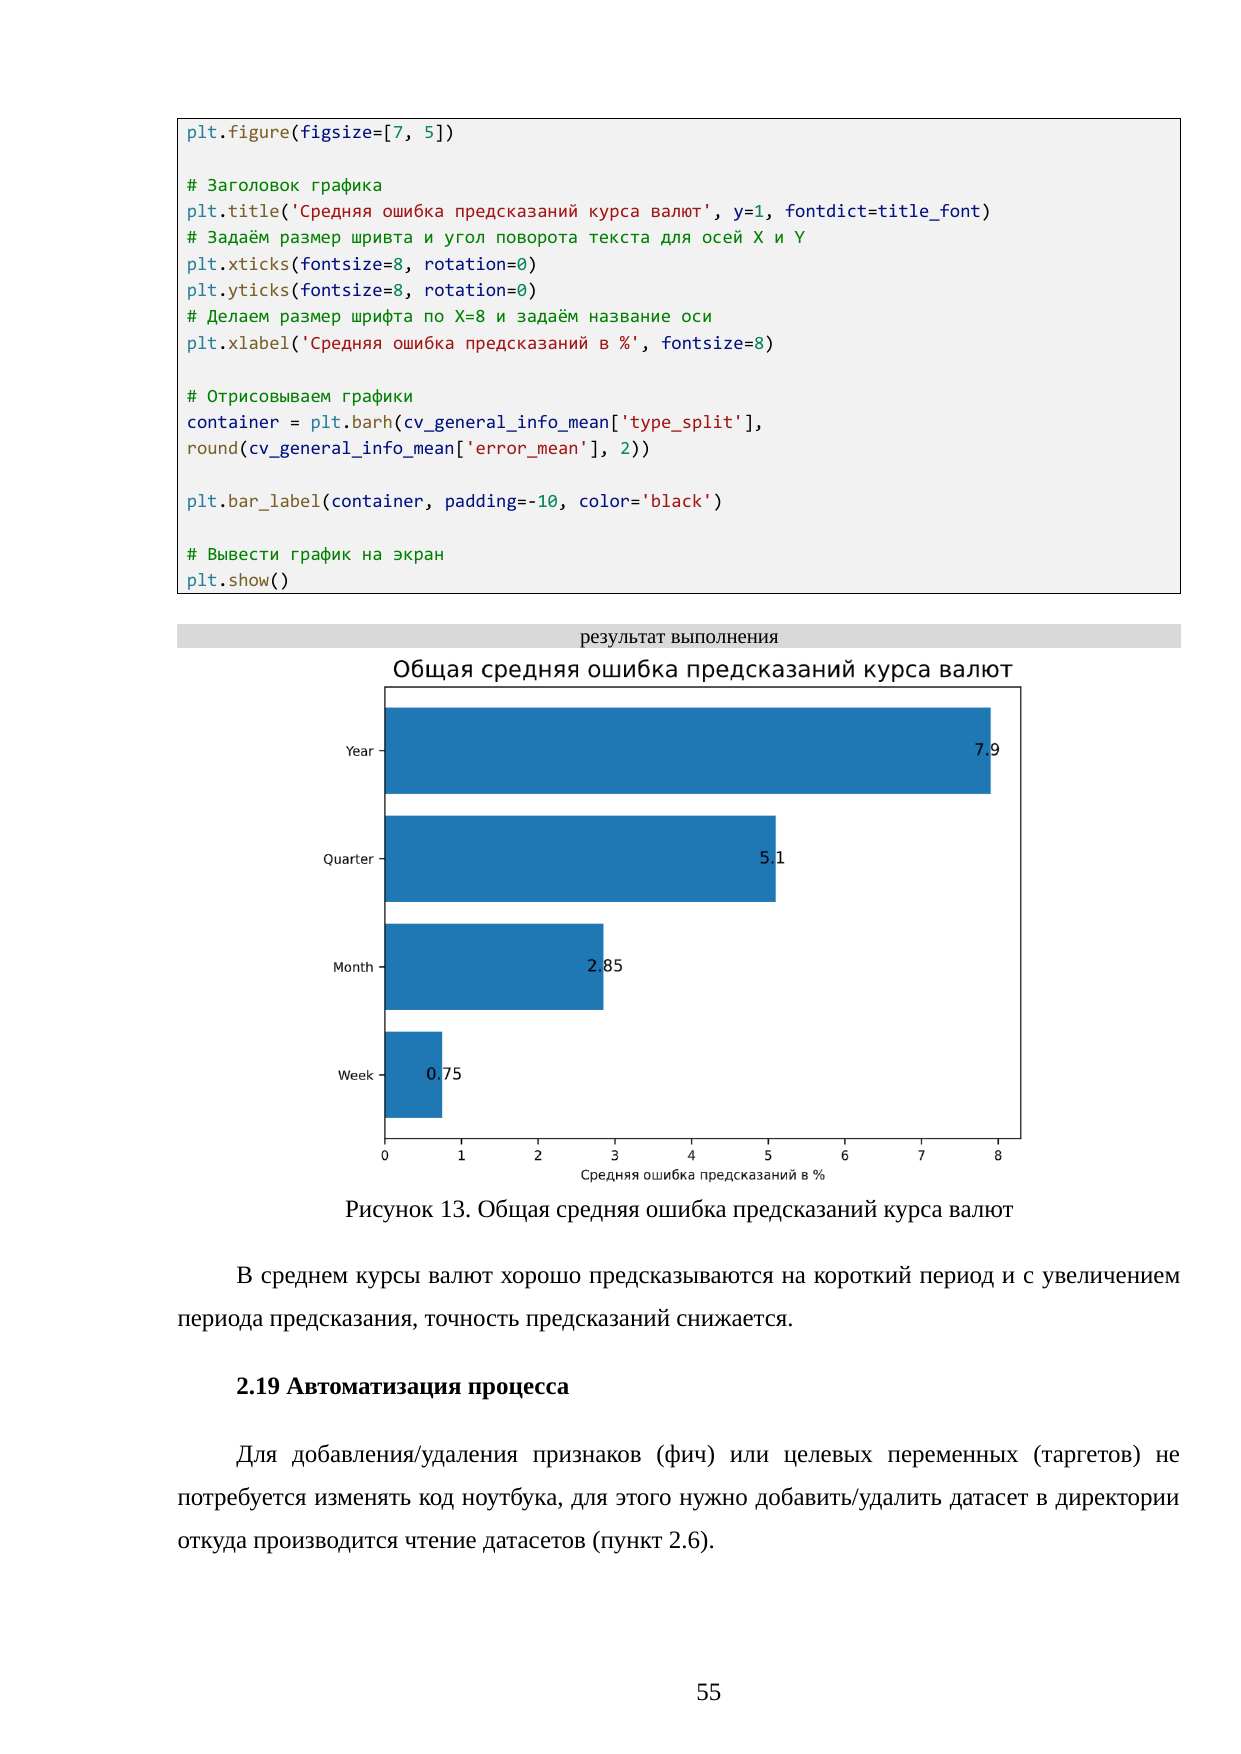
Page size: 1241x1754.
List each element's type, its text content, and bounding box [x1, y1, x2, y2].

text plt.bar_label(container, padding=-10, color='black') [178, 487, 1180, 512]
text # Делаем размер шрифта по Х=8 и задаём название оси [178, 303, 1180, 328]
text plt.xticks(fontsize=8, rotation=0) [178, 250, 1180, 275]
text # Отрисовываем графики [178, 382, 1180, 407]
text plt.show() [178, 566, 1180, 593]
text plt.figure(figsize=[7, 5]) [178, 119, 1180, 143]
text plt.title('Средняя ошибка предсказаний курса валют', y=1, fontdict=title_font) [178, 197, 1180, 222]
text # Задаём размер шривта и угол поворота текста для осей X и Y [178, 223, 1180, 249]
text Рисунок 13. Общая средняя ошибка предсказаний курса валют [177, 1194, 1181, 1222]
title результат выполнения [177, 624, 1181, 648]
text # Заголовок графика [178, 171, 1180, 196]
text В среднем курсы валют хорошо предсказываются на короткий период и с увеличением периода предсказания, точность предсказаний снижается. [177, 1260, 1181, 1332]
picture [315, 649, 1044, 1194]
text plt.xlabel('Средняя ошибка предсказаний в %', fontsize=8) [178, 329, 1180, 354]
text # Вывести график на экран [178, 540, 1180, 565]
text plt.yticks(fontsize=8, rotation=0) [178, 276, 1180, 301]
text Автоматизация процесса [236, 1371, 1181, 1400]
text container = plt.barh(cv_general_info_mean['type_split'], round(cv_general_info_mean['error_mean'], 2)) [178, 408, 1180, 459]
text Для добавления/удаления признаков (фич) или целевых переменных (таргетов) не потребуется изменять код ноутбука, для этого нужно добавить/удалить датасет в директории откуда производится чтение датасетов (пункт 2.6). [177, 1439, 1181, 1554]
